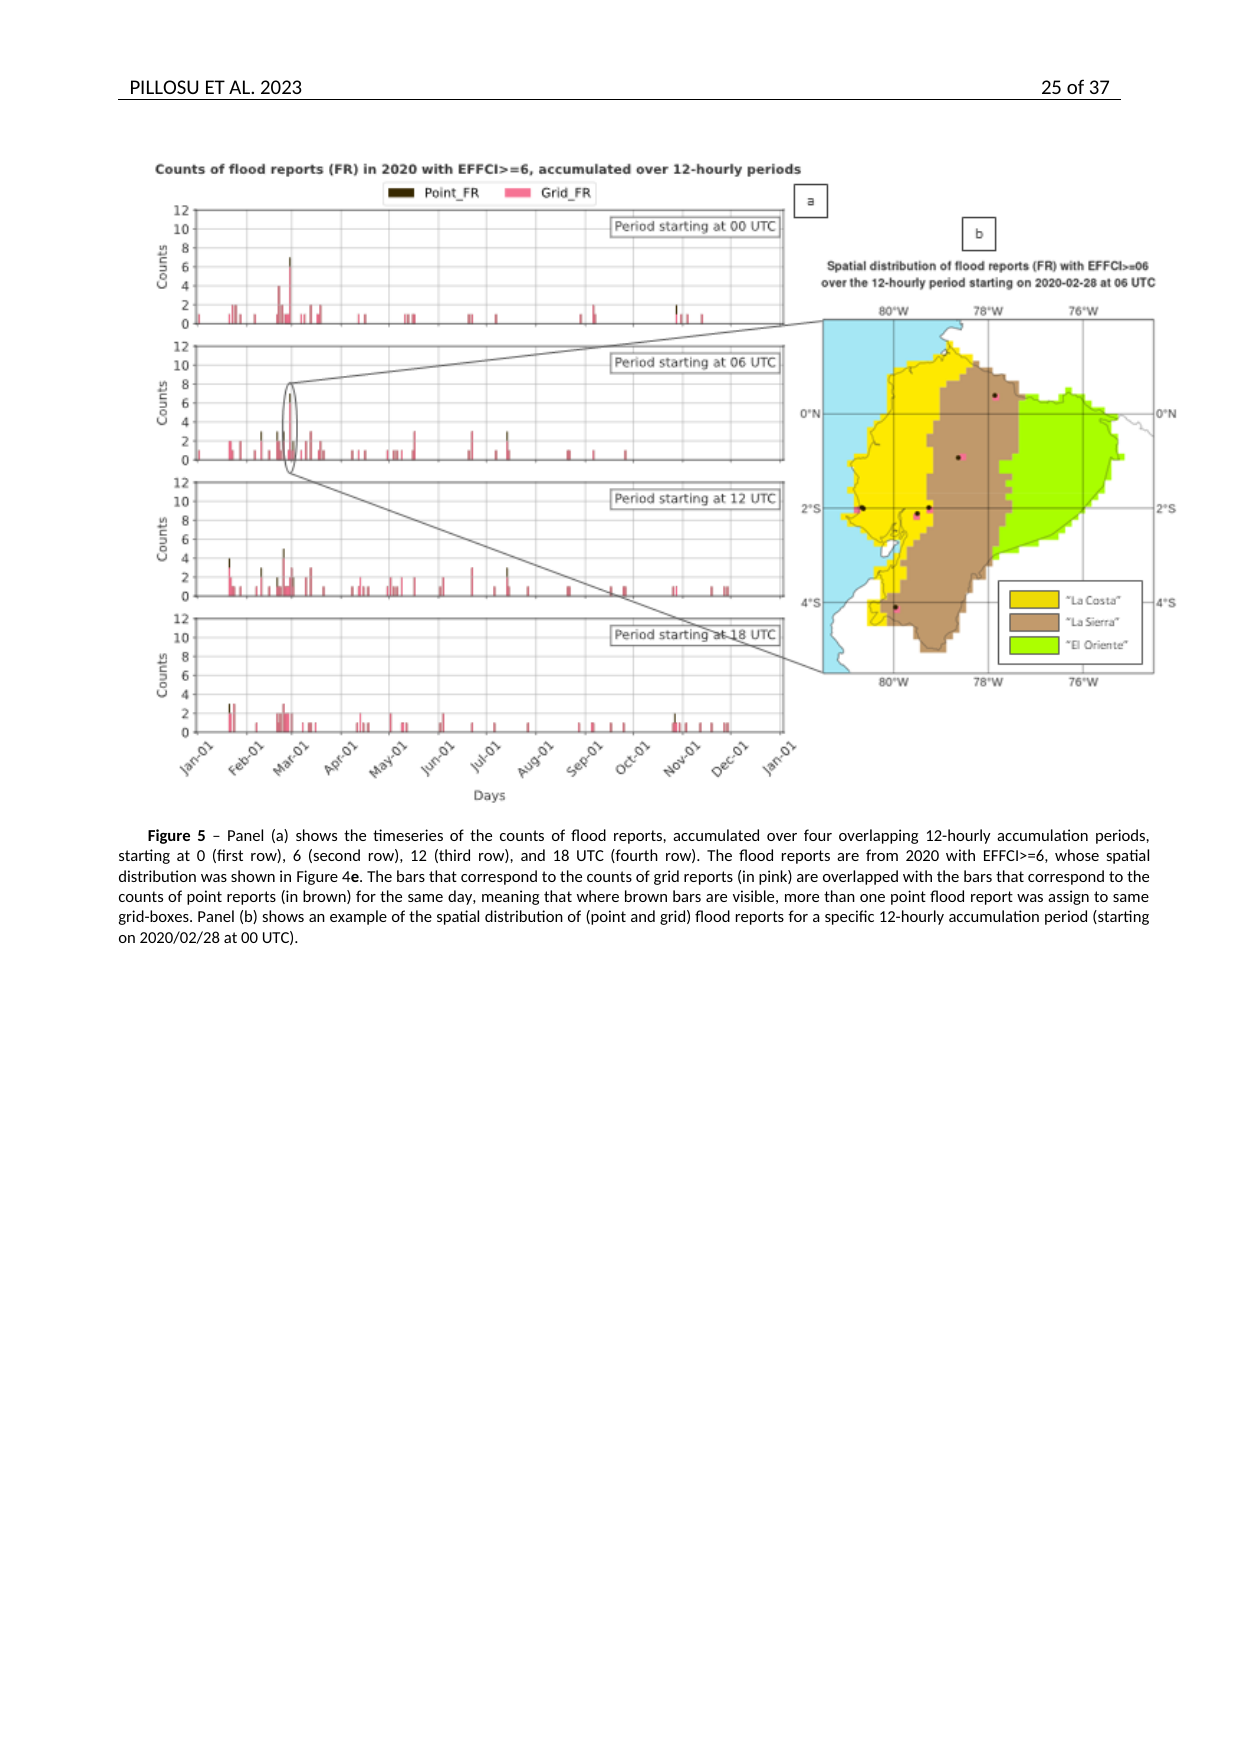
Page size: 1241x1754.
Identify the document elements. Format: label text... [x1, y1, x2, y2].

picture [147, 151, 1182, 813]
text Figure 5 – Panel (a) shows the timeseries of the counts of flood reports, accumulated over four overlapping 12-hourly accumulation periods, starting at 0 (first row), 6 (second row), 12 (third row), and 18 UTC (fourth row). The flood reports are from 2020 with EFFCI>=6, whose spatial distribution was shown in Figure 3e. The bars that correspond to the counts of grid reports (in pink) are overlapped with the bars that correspond to the counts of point reports (in brown) for the same day, meaning that where brown bars are visible, more than one point flood report was assign to same grid-boxes. Panel (b) shows an example of the spatial distribution of (point and grid) flood reports for a specific 12-hourly accumulation period (starting on 2020/02/28 at 00 UTC). [118, 825, 1152, 947]
